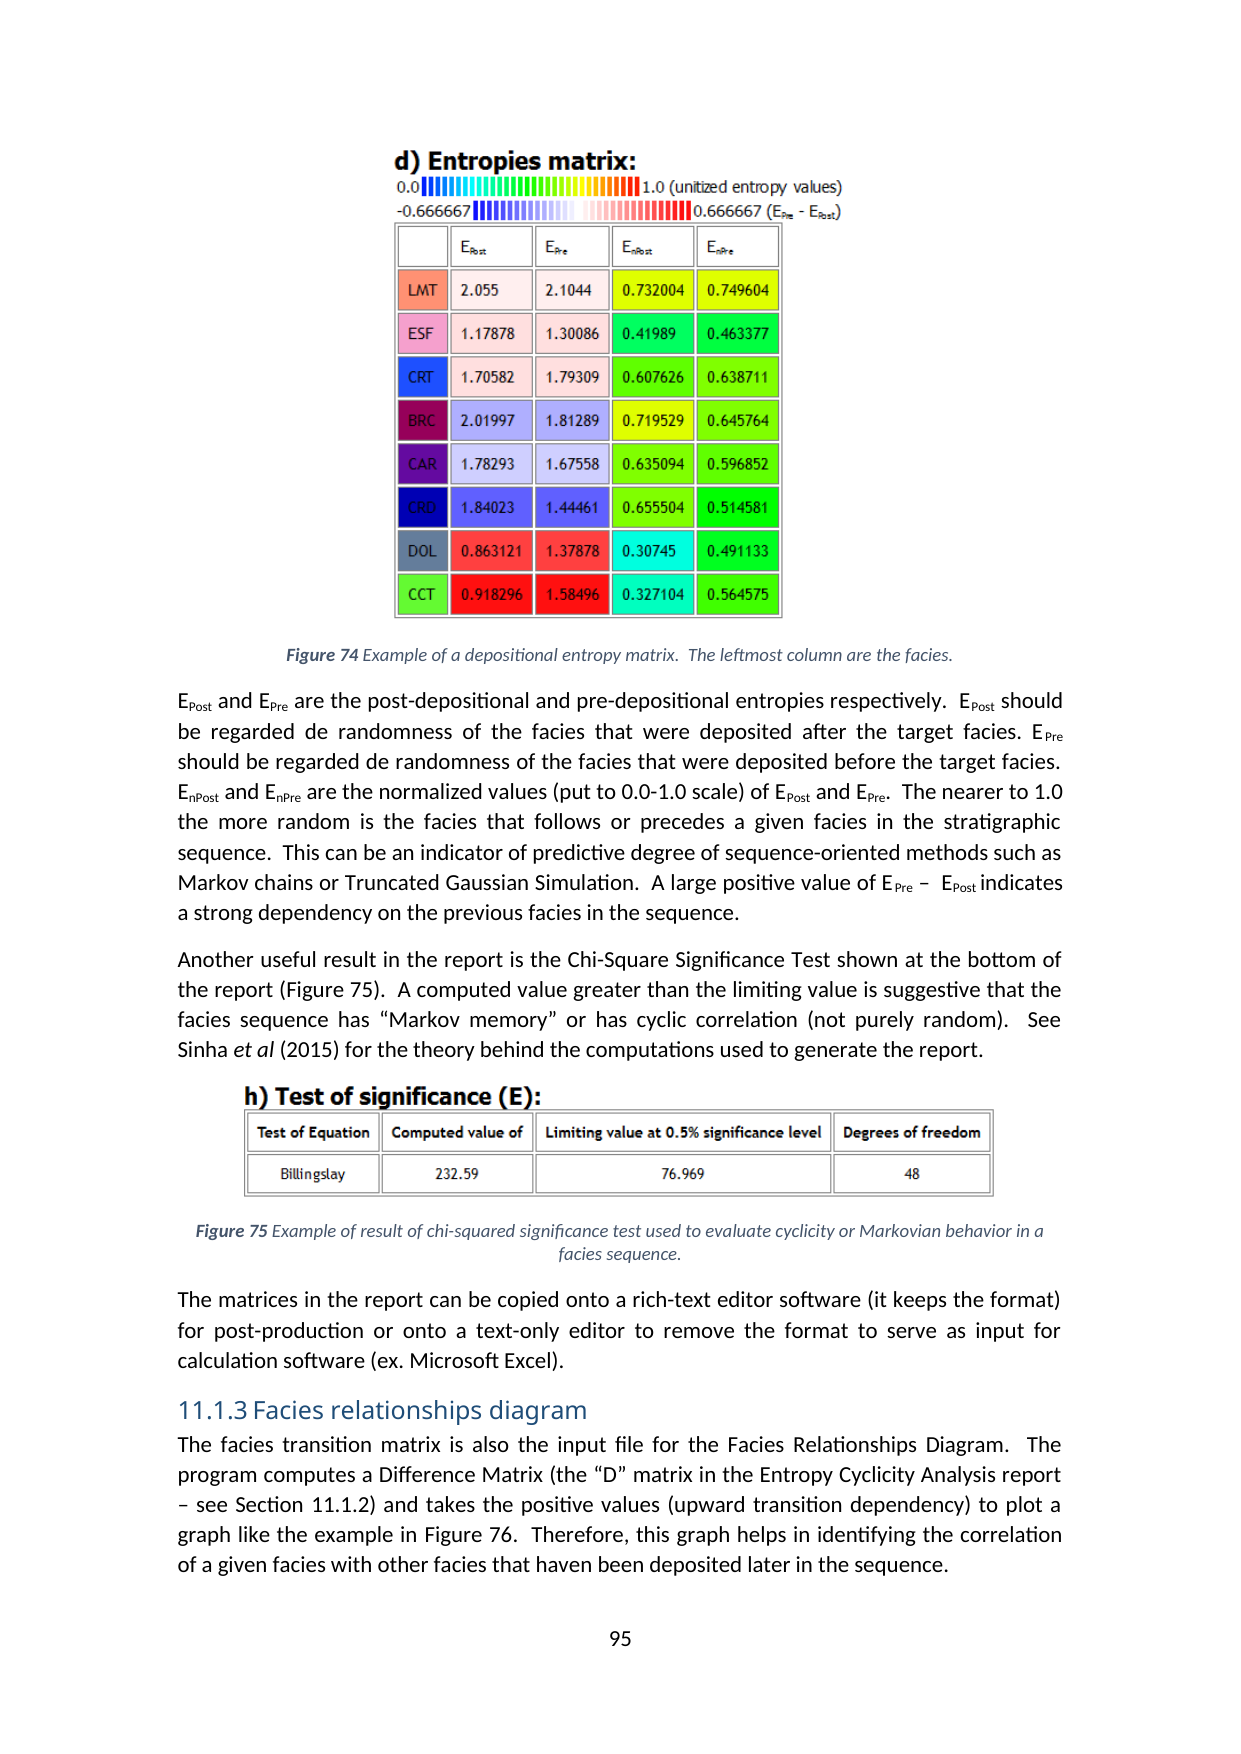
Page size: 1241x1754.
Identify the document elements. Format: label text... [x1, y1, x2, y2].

picture [391, 147, 849, 624]
picture [243, 1082, 997, 1201]
text Figure 75 Example of result of chi-squared significance test used to evaluate cyclicity or Markovian behavior in a facies sequence. [177, 1219, 1063, 1265]
subtitle Facies relationships diagram [177, 1393, 1063, 1427]
text The facies transition matrix is also the input file for the Facies Relationships Diagram. The program computes a Difference Matrix (the “D” matrix in the Entropy Cyclicity Analysis report – see Section 11.1.2) and takes the positive values (upward transition dependency) to plot a graph like the example in Figure 76. Therefore, this graph helps in identifying the correlation of a given facies with other facies that haven been deposited later in the sequence. [177, 1430, 1063, 1578]
text Another useful result in the report is the Chi-Square Significance Test shown at the bottom of the report (Figure 75). A computed value greater than the limiting value is suggestive that the facies sequence has “Markov memory” or has cyclic correlation (not purely random). See Sinha et al (2015) for the theory behind the computations used to generate the report. [177, 945, 1063, 1064]
text Figure 74 Example of a depositional entropy matrix. The leftmost column are the facies. [177, 643, 1063, 666]
text EPost and EPre are the post-depositional and pre-depositional entropies respectively. EPost should be regarded de randomness of the facies that were deposited after the target facies. EPre should be regarded de randomness of the facies that were deposited before the target facies. EnPost and EnPre are the normalized values (put to 0.0-1.0 scale) of EPost and EPre. The nearer to 1.0 the more random is the facies that follows or precedes a given facies in the stratigraphic sequence. This can be an indicator of predictive degree of sequence-oriented methods such as Markov chains or Truncated Gaussian Simulation. A large positive value of EPre – EPost indicates a strong dependency on the previous facies in the sequence. [177, 687, 1063, 926]
text The matrices in the report can be copied onto a rich-text editor software (it keeps the format) for post-production or onto a text-only editor to remove the format to serve as input for calculation software (ex. Microsoft Excel). [177, 1286, 1063, 1374]
